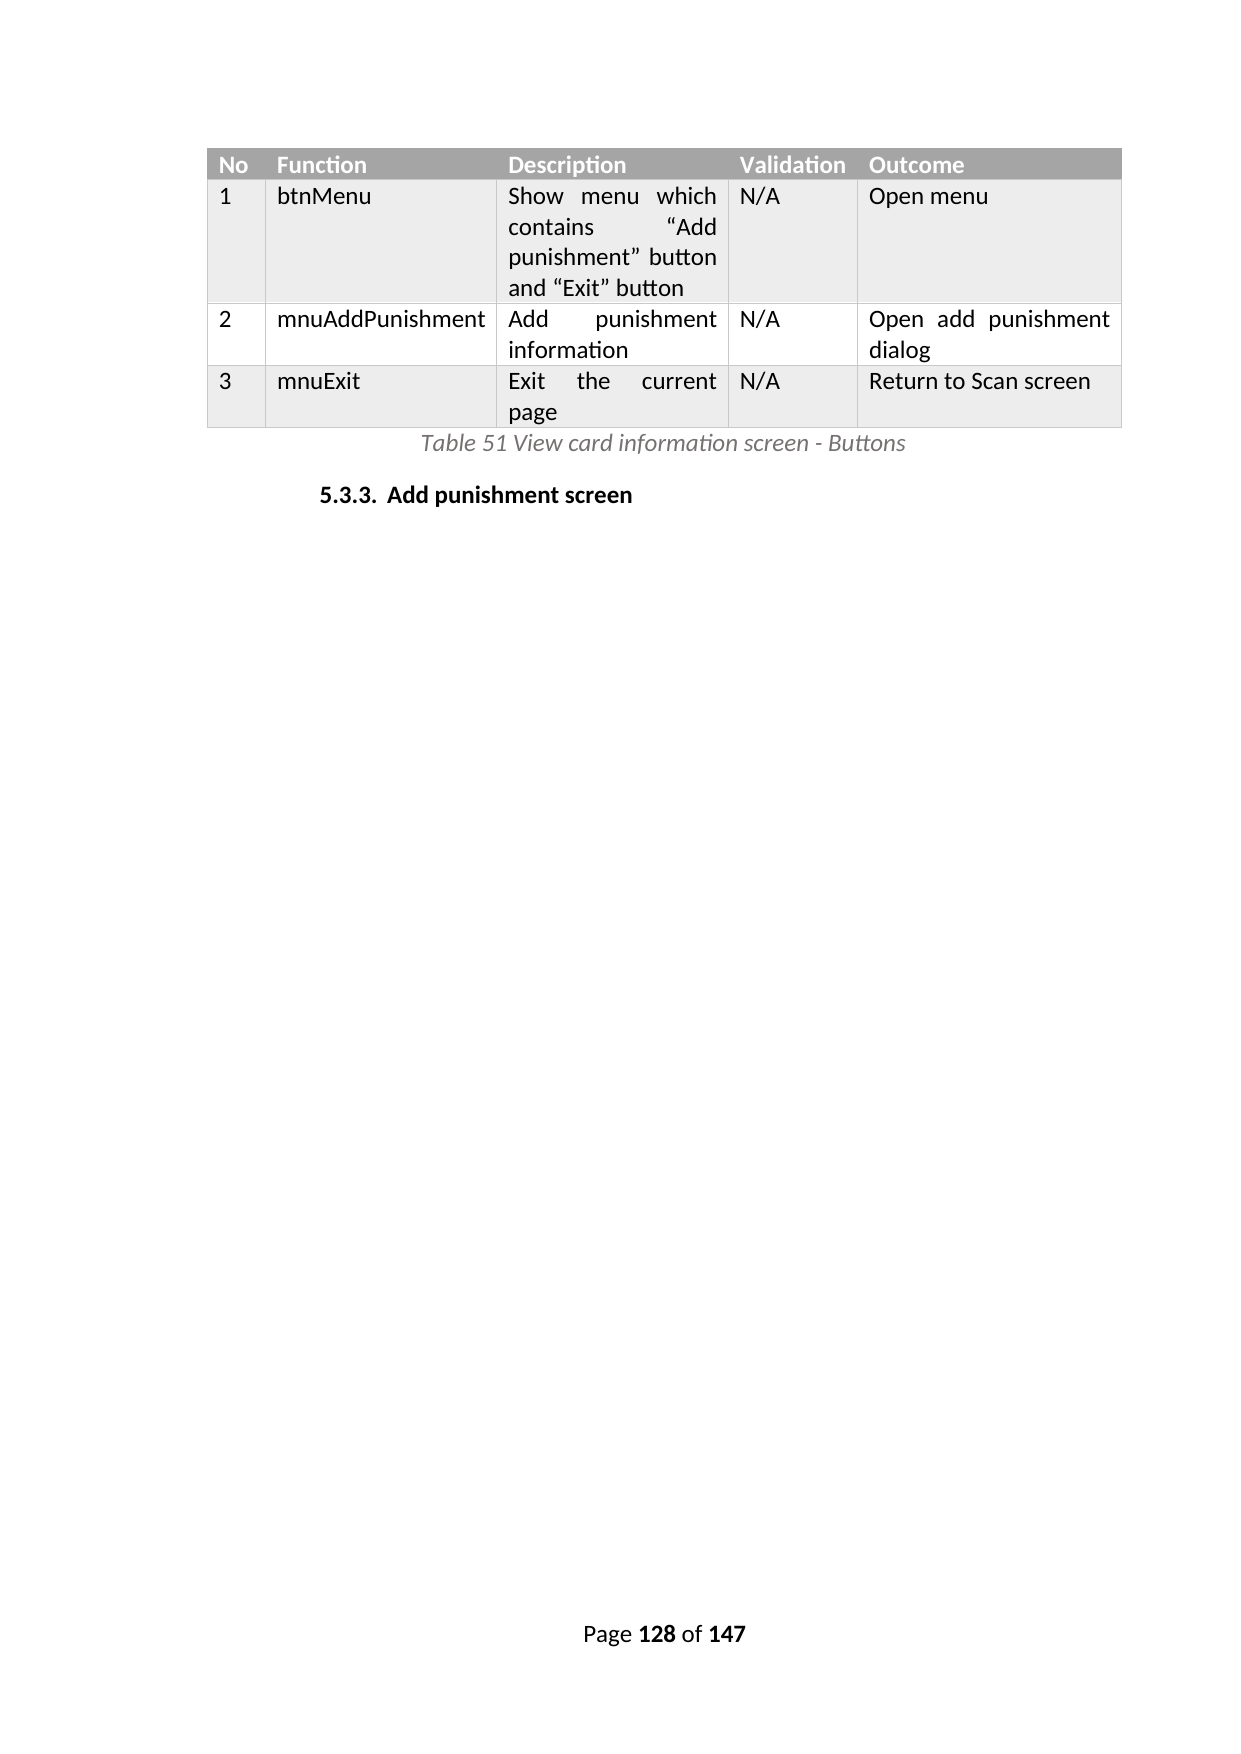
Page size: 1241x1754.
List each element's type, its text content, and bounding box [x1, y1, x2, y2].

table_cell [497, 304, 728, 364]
text Table 51 View card information screen - Buttons [207, 428, 1122, 458]
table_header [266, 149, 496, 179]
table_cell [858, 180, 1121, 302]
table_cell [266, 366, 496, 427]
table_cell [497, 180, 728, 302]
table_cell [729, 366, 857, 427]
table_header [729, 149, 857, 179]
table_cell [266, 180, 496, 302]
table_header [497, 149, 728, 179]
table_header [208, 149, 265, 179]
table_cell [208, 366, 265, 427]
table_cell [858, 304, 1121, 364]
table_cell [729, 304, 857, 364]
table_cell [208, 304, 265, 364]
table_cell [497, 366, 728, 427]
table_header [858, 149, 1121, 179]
subtitle Add punishment screen [319, 479, 1122, 509]
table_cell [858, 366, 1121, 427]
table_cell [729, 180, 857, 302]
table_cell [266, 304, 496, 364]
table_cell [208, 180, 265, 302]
